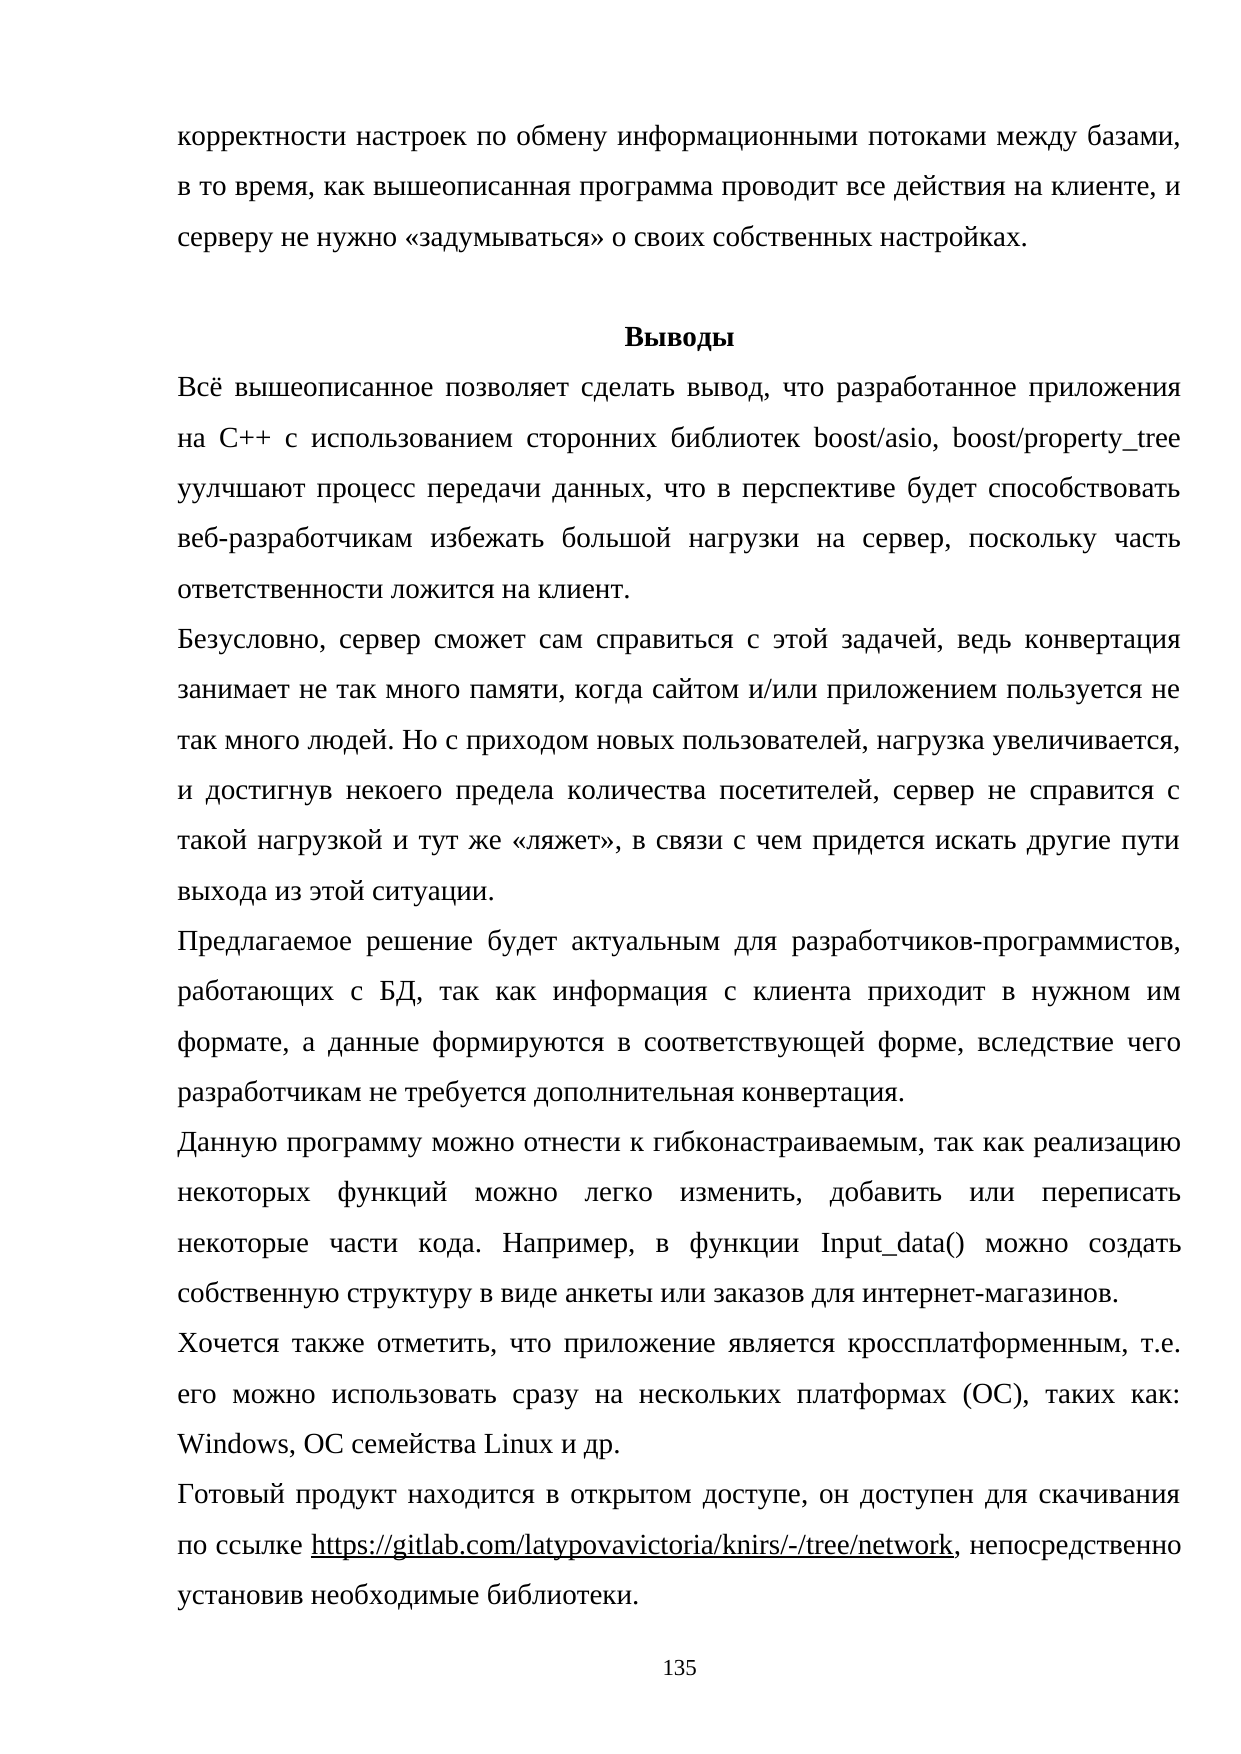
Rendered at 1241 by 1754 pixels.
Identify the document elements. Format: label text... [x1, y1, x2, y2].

text Выводы [177, 319, 1182, 353]
text Безусловно, сервер сможет сам справиться с этой задачей, ведь конвертация занимает не так много памяти, когда сайтом и/или приложением пользуется не так много людей. Но с приходом новых пользователей, нагрузка увеличивается, и достигнув некоего предела количества посетителей, сервер не справится с такой нагрузкой и тут же «ляжет», в связи с чем придется искать другие пути выхода из этой ситуации. [177, 621, 1182, 906]
text Готовый продукт находится в открытом доступе, он доступен для скачивания по ссылке https://gitlab.com/latypovavictoria/knirs/-/tree/network, непосредственно установив необходимые библиотеки. [177, 1476, 1182, 1611]
text Предлагаемое решение будет актуальным для разработчиков-программистов, работающих с БД, так как информация с клиента приходит в нужном им формате, а данные формируются в соответствующей форме, вследствие чего разработчикам не требуется дополнительная конвертация. [177, 923, 1182, 1107]
text Всё вышеописанное позволяет сделать вывод, что разработанное приложения на С++ с использованием сторонних библиотек boost/asio, boost/property_tree уулчшают процесс передачи данных, что в перспективе будет способствовать веб-разработчикам избежать большой нагрузки на сервер, поскольку часть ответственности ложится на клиент. [177, 369, 1182, 604]
text Данную программу можно отнести к гибконастраиваемым, так как реализацию некоторых функций можно легко изменить, добавить или переписать некоторые части кода. Например, в функции Input_data() можно создать собственную структуру в виде анкеты или заказов для интернет-магазинов. [177, 1124, 1182, 1309]
text Хочется также отметить, что приложение является кроссплатформенным, т.е. его можно использовать сразу на нескольких платформах (ОС), таких как: Windows, OC семейства Linux и др. [177, 1326, 1182, 1460]
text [177, 118, 1182, 252]
